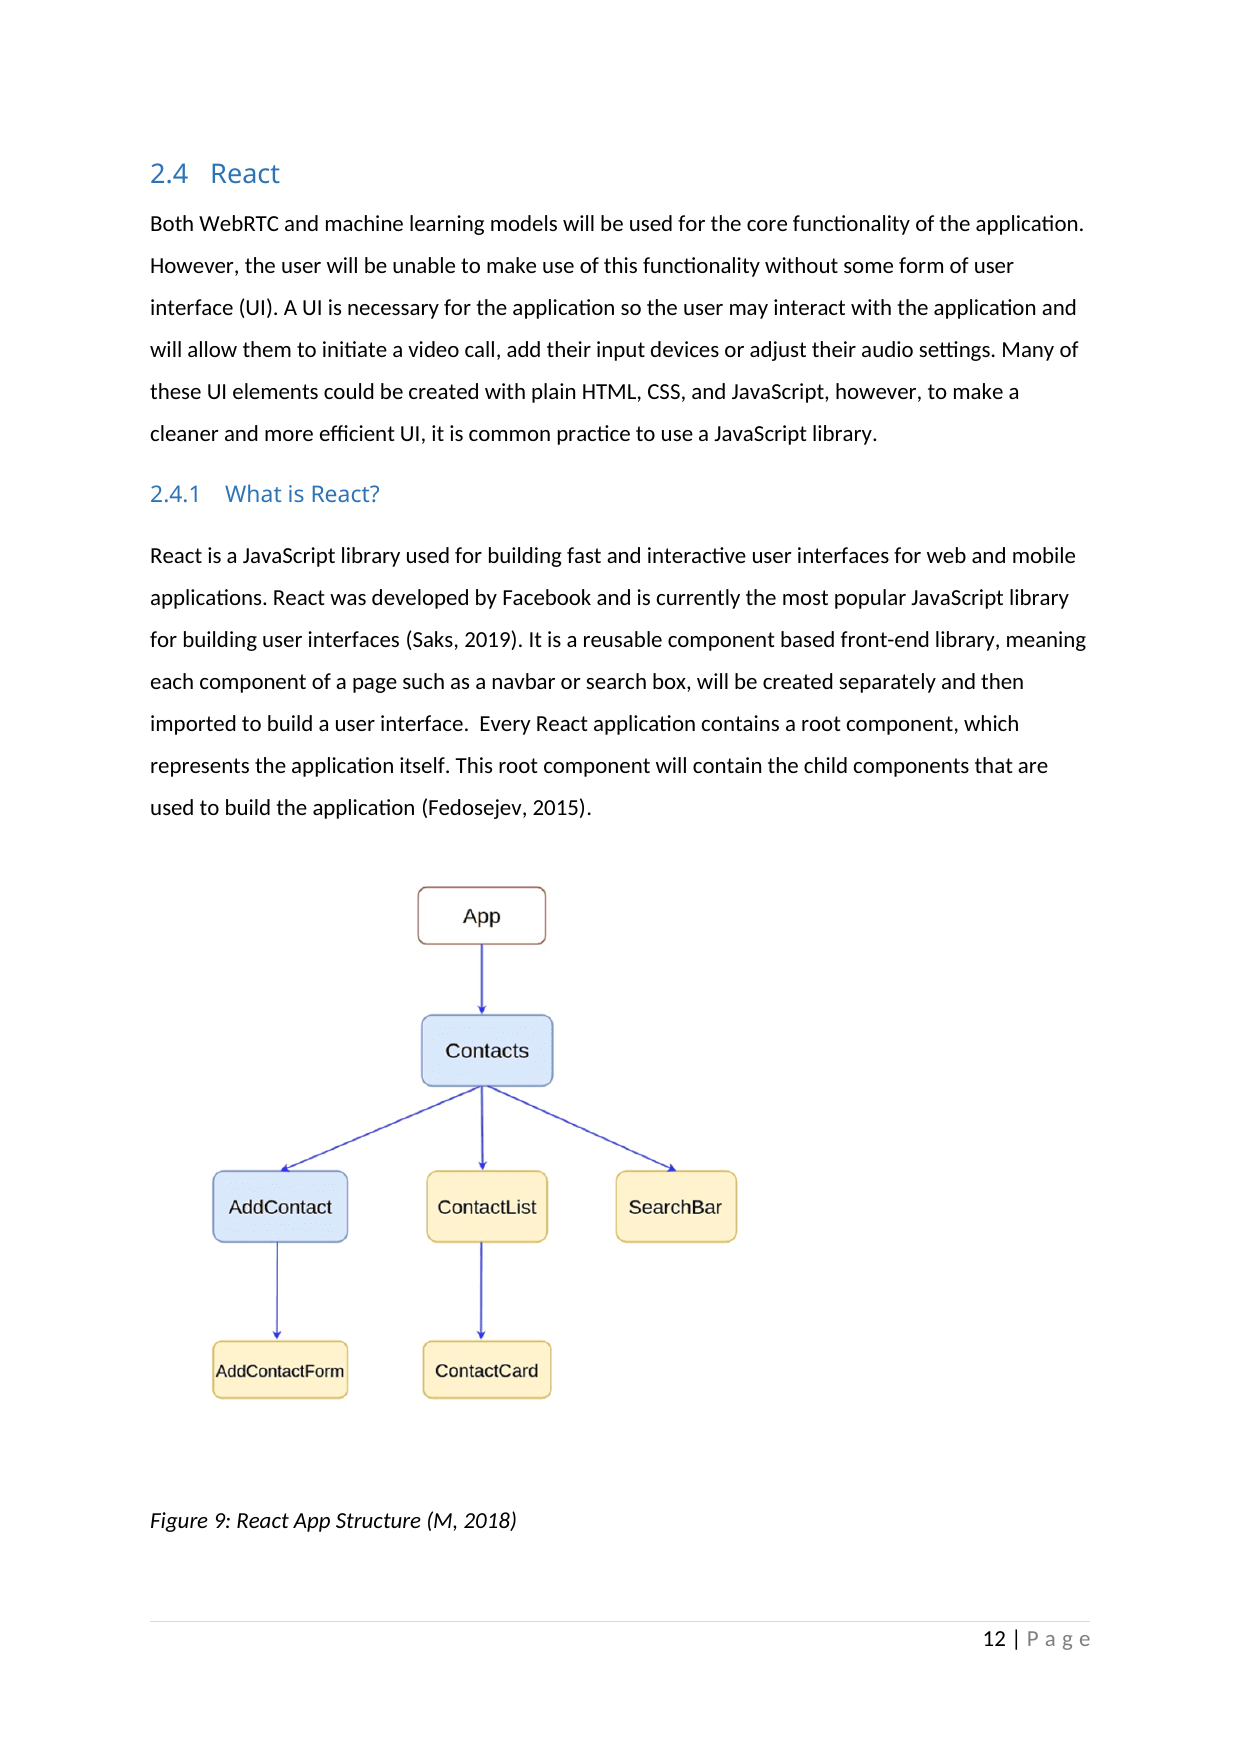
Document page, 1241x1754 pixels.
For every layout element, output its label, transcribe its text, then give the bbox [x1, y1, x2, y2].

subtitle What is React? [150, 478, 1090, 509]
text Both WebRTC and machine learning models will be used for the core functionality of the application. However, the user will be unable to make use of this functionality without some form of user interface (UI). A UI is necessary for the application so the user may interact with the application and will allow them to initiate a video call, add their input devices or adjust their audio settings. Many of these UI elements could be created with plain HTML, CSS, and JavaScript, however, to make a cleaner and more efficient UI, it is common practice to use a JavaScript library. [150, 209, 1090, 447]
subtitle React [150, 154, 1090, 191]
picture [150, 852, 867, 1476]
text React is a JavaScript library used for building fast and interactive user interfaces for web and mobile applications. React was developed by Facebook and is currently the most popular JavaScript library for building user interfaces . It is a reusable component based front-end library, meaning each component of a page such as a navbar or search box, will be created separately and then imported to build a user interface. Every React application contains a root component, which represents the application itself. This root component will contain the child components that are used to build the application . [150, 542, 1090, 821]
text Figure 9: React App Structure (M, 2018) [150, 1506, 1090, 1534]
